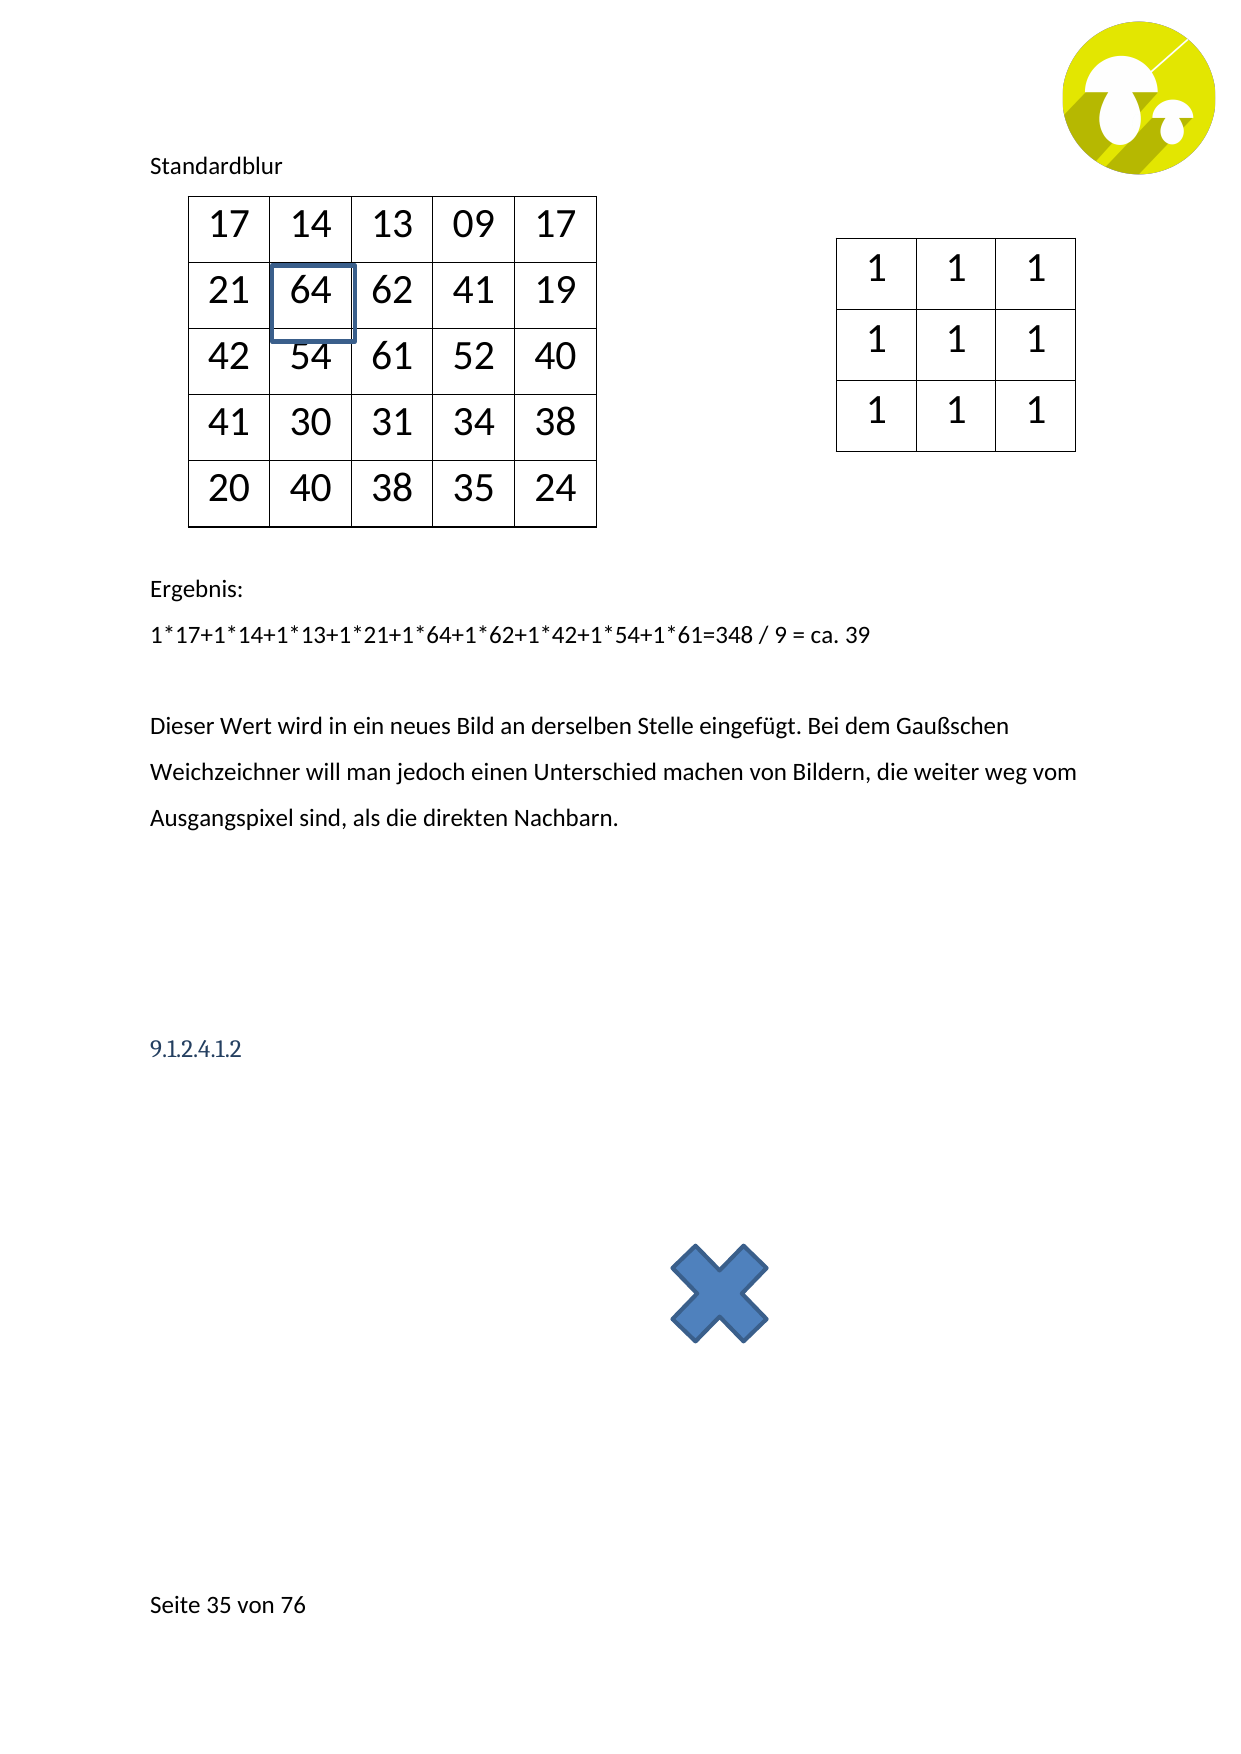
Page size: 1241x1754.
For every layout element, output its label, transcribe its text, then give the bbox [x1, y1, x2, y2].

table_cell 42 [189, 329, 269, 394]
table_header 1 [917, 239, 995, 309]
table_cell 1 [837, 381, 916, 451]
table_cell 34 [433, 395, 514, 460]
table_header 1 [996, 239, 1075, 309]
table_cell 41 [433, 263, 514, 328]
table_cell 61 [352, 329, 432, 394]
table_header 14 [270, 197, 351, 262]
table_cell 20 [189, 461, 269, 526]
picture [1062, 21, 1216, 175]
table_header 09 [433, 197, 514, 262]
table_cell 30 [270, 395, 351, 460]
table_cell 1 [917, 381, 995, 451]
table_header 17 [189, 197, 269, 262]
table_cell 1 [996, 381, 1075, 451]
text Dieser Wert wird in ein neues Bild an derselben Stelle eingefügt. Bei dem Gaußschen Weichzeichner will man jedoch einen Unterschied machen von Bildern, die weiter weg vom Ausgangspixel sind, als die direkten Nachbarn. [150, 710, 1090, 832]
table_cell 1 [917, 310, 995, 380]
table_cell 62 [357, 263, 432, 328]
subtitle Gaußscher Blur [150, 1035, 1090, 1063]
text Ergebnis: [150, 573, 1090, 604]
table_header 1 [837, 239, 916, 309]
table_header 17 [515, 197, 596, 262]
table_cell 21 [189, 263, 269, 328]
table_cell 24 [515, 461, 596, 526]
table_cell 40 [270, 461, 351, 526]
table_cell 52 [433, 329, 514, 394]
table_cell 38 [515, 395, 596, 460]
table_cell 54 [270, 344, 351, 394]
table_cell 35 [433, 461, 514, 526]
table_cell 19 [515, 263, 596, 328]
table_cell 31 [352, 395, 432, 460]
table_header 13 [352, 197, 432, 262]
table_cell 40 [515, 329, 596, 394]
table_cell 1 [837, 310, 916, 380]
table_cell 38 [352, 461, 432, 526]
table_cell 64 [274, 268, 351, 328]
text 1*17+1*14+1*13+1*21+1*64+1*62+1*42+1*54+1*61=348 / 9 = ca. 39 [150, 619, 1090, 649]
table_cell 1 [996, 310, 1075, 380]
table_cell 41 [189, 395, 269, 460]
